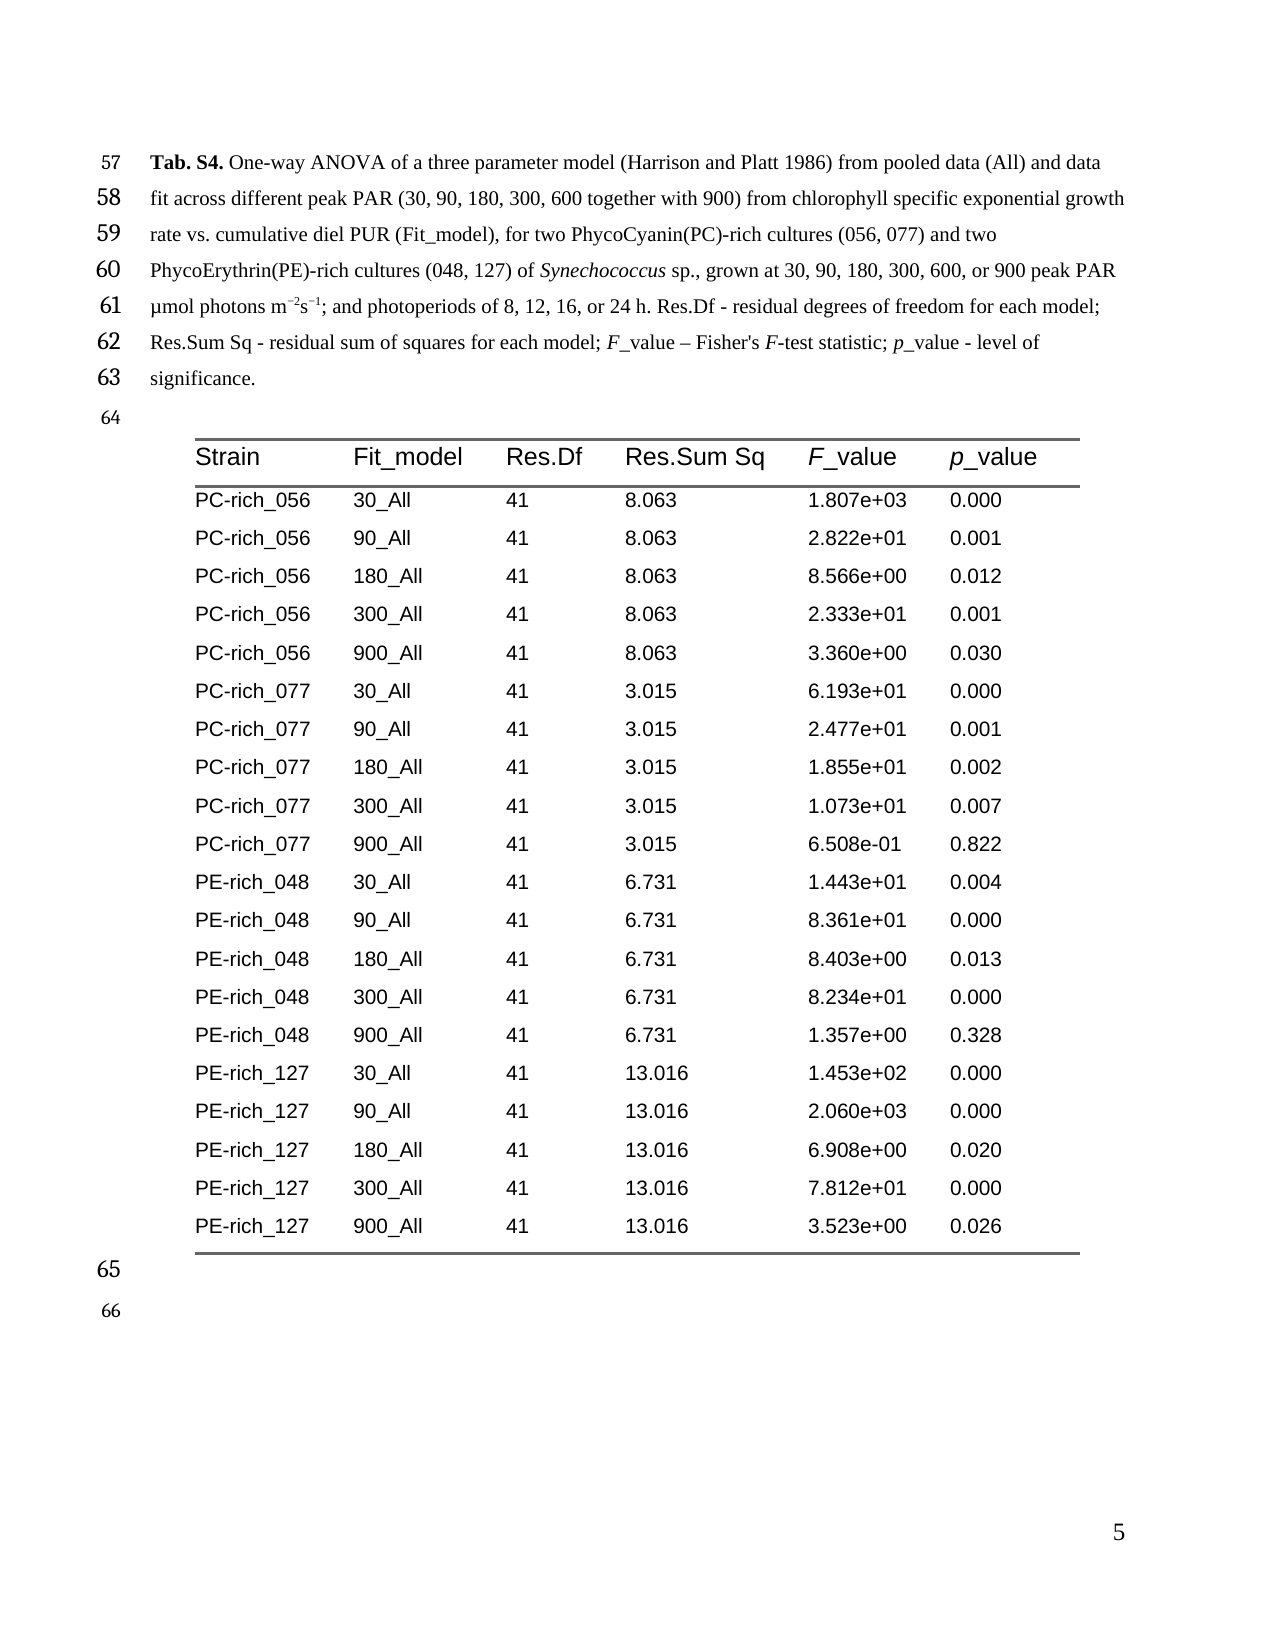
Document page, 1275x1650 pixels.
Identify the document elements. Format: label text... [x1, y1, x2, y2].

table_cell PE-rich_048 [195, 985, 353, 1023]
table_cell 300_All [353, 602, 506, 641]
table_cell 41 [506, 679, 625, 717]
table_cell PE-rich_127 [195, 1214, 353, 1252]
table_cell 6.731 [625, 908, 808, 946]
table_cell 6.731 [625, 1023, 808, 1061]
table_cell 41 [506, 1061, 625, 1099]
table_cell 41 [506, 870, 625, 908]
table_cell 90_All [353, 1099, 506, 1137]
table_cell 2.822e+01 [808, 526, 950, 564]
table_cell 0.002 [950, 755, 1080, 793]
table_cell 0.020 [950, 1138, 1080, 1176]
table_header Fit_model [353, 441, 506, 484]
table_cell PE-rich_048 [195, 1023, 353, 1061]
table_cell 13.016 [625, 1061, 808, 1099]
table_cell 0.001 [950, 602, 1080, 641]
table_cell 41 [506, 832, 625, 870]
table_cell 8.566e+00 [808, 564, 950, 602]
table_cell 41 [506, 602, 625, 641]
table_cell 2.333e+01 [808, 602, 950, 641]
table_cell 0.000 [950, 1061, 1080, 1099]
table_cell 41 [506, 985, 625, 1023]
table_cell 900_All [353, 1023, 506, 1061]
table_cell 41 [506, 1099, 625, 1137]
table_header F_value [808, 441, 950, 484]
table_cell 0.000 [950, 1099, 1080, 1137]
table_cell PC-rich_077 [195, 832, 353, 870]
table_cell 41 [506, 1023, 625, 1061]
table_cell 8.361e+01 [808, 908, 950, 946]
table_cell 8.234e+01 [808, 985, 950, 1023]
table_cell 6.731 [625, 985, 808, 1023]
table_cell 180_All [353, 1138, 506, 1176]
table_cell PC-rich_077 [195, 794, 353, 832]
table_cell 0.012 [950, 564, 1080, 602]
table_cell 8.063 [625, 641, 808, 679]
table_cell 13.016 [625, 1099, 808, 1137]
table_cell PC-rich_056 [195, 488, 353, 526]
table_header Strain [195, 441, 353, 484]
table_cell 1.453e+02 [808, 1061, 950, 1099]
table_cell 41 [506, 641, 625, 679]
table_cell 30_All [353, 870, 506, 908]
table_cell PE-rich_048 [195, 908, 353, 946]
table_cell 0.000 [950, 908, 1080, 946]
table_cell 180_All [353, 755, 506, 793]
table_cell 0.822 [950, 832, 1080, 870]
table_cell PE-rich_127 [195, 1138, 353, 1176]
table_cell 3.015 [625, 717, 808, 755]
table_cell 6.731 [625, 870, 808, 908]
table_cell 41 [506, 1214, 625, 1252]
table_cell 1.357e+00 [808, 1023, 950, 1061]
table_cell 0.000 [950, 679, 1080, 717]
table_cell 13.016 [625, 1214, 808, 1252]
table_cell 0.001 [950, 717, 1080, 755]
table_cell 1.073e+01 [808, 794, 950, 832]
table_cell PC-rich_077 [195, 717, 353, 755]
table_cell 900_All [353, 832, 506, 870]
table_cell 41 [506, 526, 625, 564]
table_cell 30_All [353, 488, 506, 526]
table_cell PC-rich_077 [195, 755, 353, 793]
table_cell 0.328 [950, 1023, 1080, 1061]
table_cell PC-rich_056 [195, 564, 353, 602]
table_cell 0.000 [950, 1176, 1080, 1214]
table_cell 1.443e+01 [808, 870, 950, 908]
table_cell 0.007 [950, 794, 1080, 832]
table_cell PC-rich_056 [195, 526, 353, 564]
table_cell 41 [506, 488, 625, 526]
table_cell 3.015 [625, 794, 808, 832]
table_cell 41 [506, 1138, 625, 1176]
table_cell 90_All [353, 908, 506, 946]
table_cell 3.360e+00 [808, 641, 950, 679]
table_cell 41 [506, 946, 625, 984]
table_cell PE-rich_127 [195, 1176, 353, 1214]
table_cell 0.004 [950, 870, 1080, 908]
table_cell 30_All [353, 1061, 506, 1099]
table_cell 1.807e+03 [808, 488, 950, 526]
table_cell 3.015 [625, 832, 808, 870]
table_cell 8.063 [625, 564, 808, 602]
table_cell 8.403e+00 [808, 946, 950, 984]
table_cell 1.855e+01 [808, 755, 950, 793]
table_cell 3.015 [625, 755, 808, 793]
table_cell 41 [506, 717, 625, 755]
table_cell 180_All [353, 564, 506, 602]
table_cell 8.063 [625, 488, 808, 526]
table_cell 13.016 [625, 1176, 808, 1214]
table_cell 0.013 [950, 946, 1080, 984]
table_cell 90_All [353, 526, 506, 564]
table_cell 2.060e+03 [808, 1099, 950, 1137]
table_cell 13.016 [625, 1138, 808, 1176]
table_cell 90_All [353, 717, 506, 755]
table_cell 41 [506, 1176, 625, 1214]
table_cell 300_All [353, 985, 506, 1023]
table_cell 41 [506, 794, 625, 832]
text Tab. S4. One-way ANOVA of a three parameter model (Harrison and Platt 1986) from pooled data (All) and data fit across different peak PAR (30, 90, 180, 300, 600 together with 900) from chlorophyll specific exponential growth rate vs. cumulative diel PUR (Fit_model), for two PhycoCyanin(PC)-rich cultures (056, 077) and two PhycoErythrin(PE)-rich cultures (048, 127) of Synechococcus sp., grown at 30, 90, 180, 300, 600, or 900 peak PAR µmol photons m−2s−1; and photoperiods of 8, 12, 16, or 24 h. Res.Df - residual degrees of freedom for each model; Res.Sum Sq - residual sum of squares for each model; F_value – Fisher's F-test statistic; p_value - level of significance. [150, 150, 1125, 390]
table_cell PC-rich_056 [195, 602, 353, 641]
table_cell 6.908e+00 [808, 1138, 950, 1176]
table_cell 3.015 [625, 679, 808, 717]
table_cell 3.523e+00 [808, 1214, 950, 1252]
table_cell 0.030 [950, 641, 1080, 679]
table_cell PE-rich_048 [195, 946, 353, 984]
table_cell 41 [506, 755, 625, 793]
table_cell 8.063 [625, 526, 808, 564]
table_header p_value [950, 441, 1080, 484]
table_cell 41 [506, 908, 625, 946]
table_cell 0.001 [950, 526, 1080, 564]
table_cell 8.063 [625, 602, 808, 641]
table_cell PC-rich_056 [195, 641, 353, 679]
table_cell 180_All [353, 946, 506, 984]
table_cell PE-rich_127 [195, 1061, 353, 1099]
table_cell 7.812e+01 [808, 1176, 950, 1214]
table_cell PC-rich_077 [195, 679, 353, 717]
table_cell 0.000 [950, 488, 1080, 526]
table_cell 300_All [353, 794, 506, 832]
table_cell 0.026 [950, 1214, 1080, 1252]
table_cell 900_All [353, 1214, 506, 1252]
table_header Res.Df [506, 441, 625, 484]
table_cell 300_All [353, 1176, 506, 1214]
table_cell 6.508e-01 [808, 832, 950, 870]
table_cell PE-rich_127 [195, 1099, 353, 1137]
table_cell 30_All [353, 679, 506, 717]
table_cell 41 [506, 564, 625, 602]
table_cell 0.000 [950, 985, 1080, 1023]
table_cell 6.731 [625, 946, 808, 984]
table_cell PE-rich_048 [195, 870, 353, 908]
table_cell 6.193e+01 [808, 679, 950, 717]
table_cell 900_All [353, 641, 506, 679]
table_cell 2.477e+01 [808, 717, 950, 755]
table_header Res.Sum Sq [625, 441, 808, 484]
